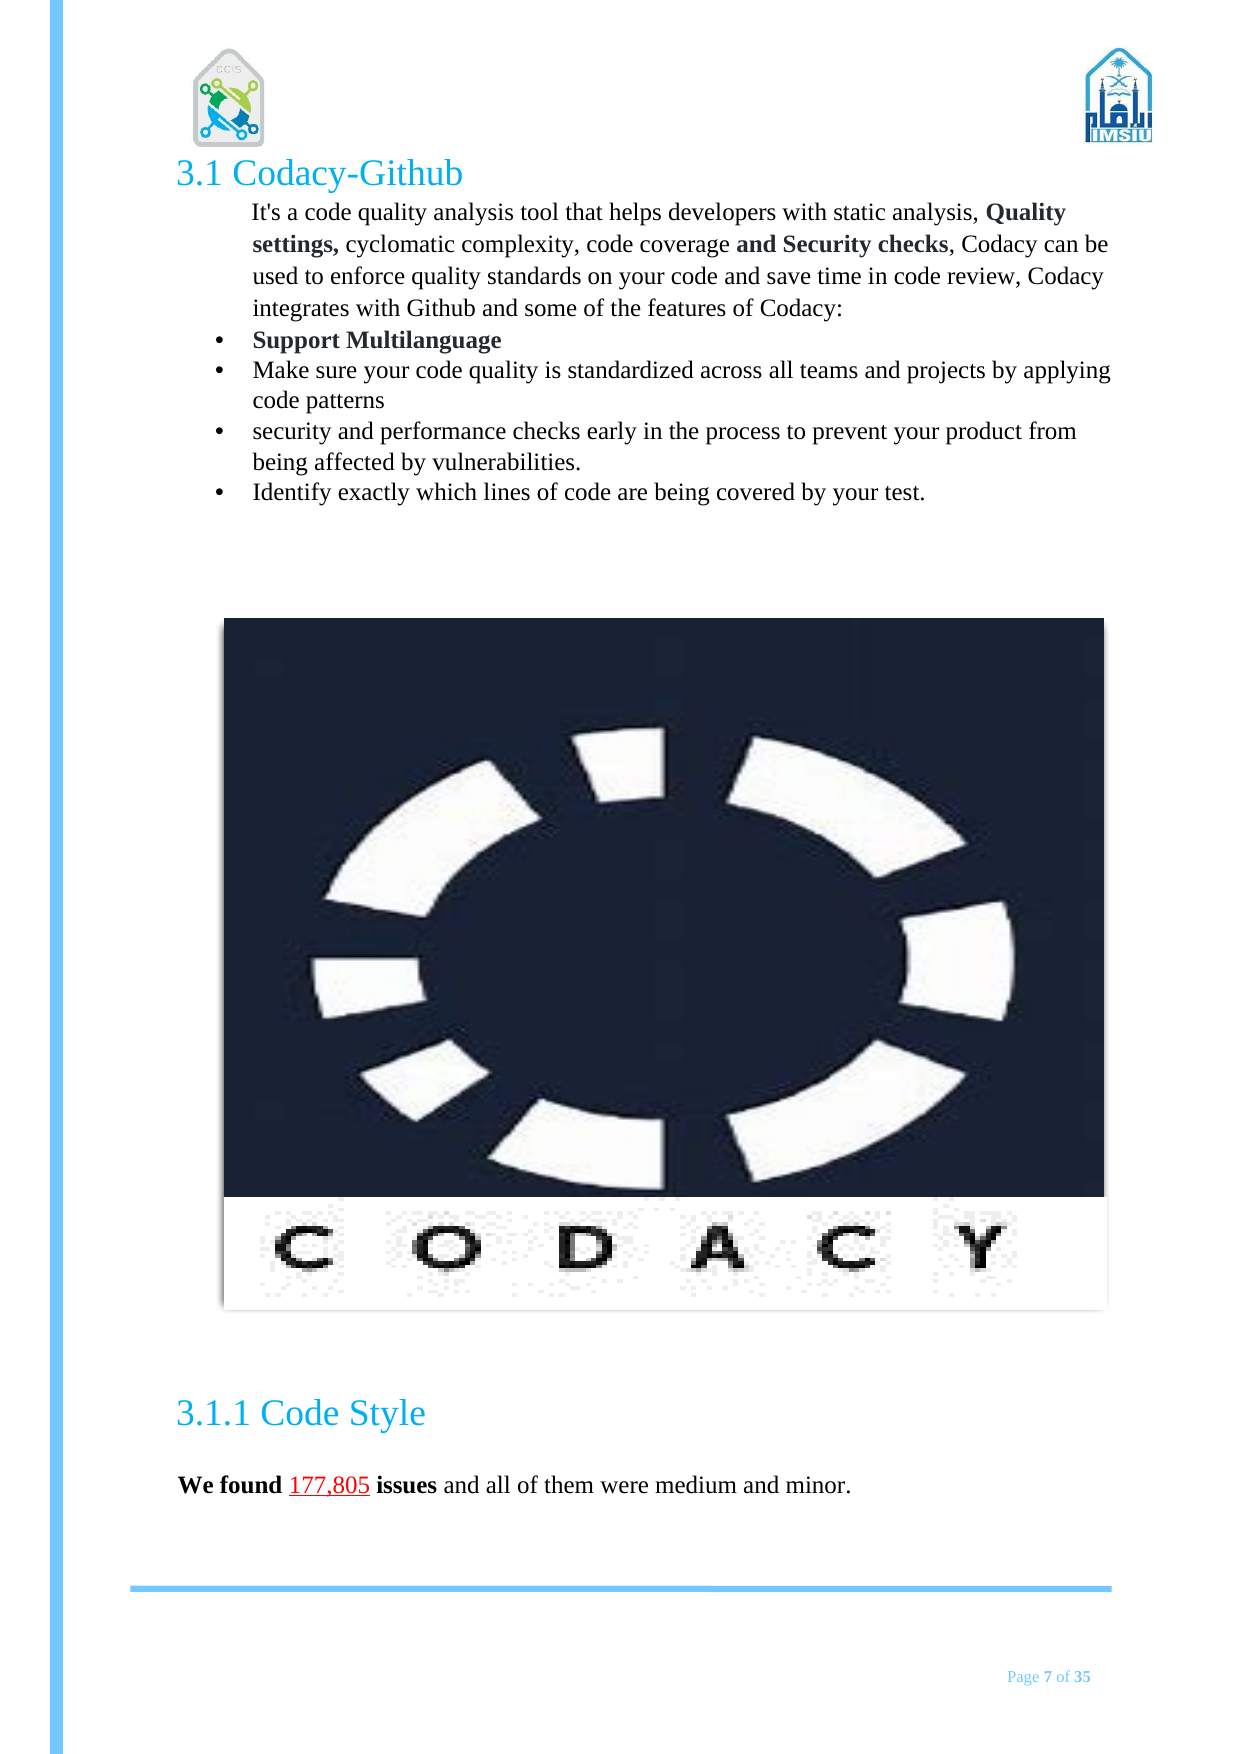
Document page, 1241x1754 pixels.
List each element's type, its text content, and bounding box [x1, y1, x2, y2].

text We found 177,805 issues and all of them were medium and minor. [177, 1470, 1112, 1498]
list Support Multilanguage [215, 324, 1112, 353]
picture [177, 45, 282, 150]
picture [223, 618, 1107, 1310]
list It's a code quality analysis tool that helps developers with static analysis, Quality settings, cyclomatic complexity, code coverage and Security checks, Codacy can be used to enforce quality standards on your code and save time in code review, Codacy integrates with Github and some of the features of Codacy: [251, 197, 1112, 321]
list Make sure your code quality is standardized across all teams and projects by applying code patterns [215, 355, 1112, 414]
picture [1083, 45, 1155, 145]
subtitle 3.1.1 Code Style [176, 1391, 1112, 1434]
list Identify exactly which lines of code are being covered by your test. [215, 477, 1112, 506]
list security and performance checks early in the process to prevent your product from being affected by vulnerabilities. [215, 416, 1112, 475]
subtitle 3.1 Codacy-Github [176, 151, 1112, 194]
